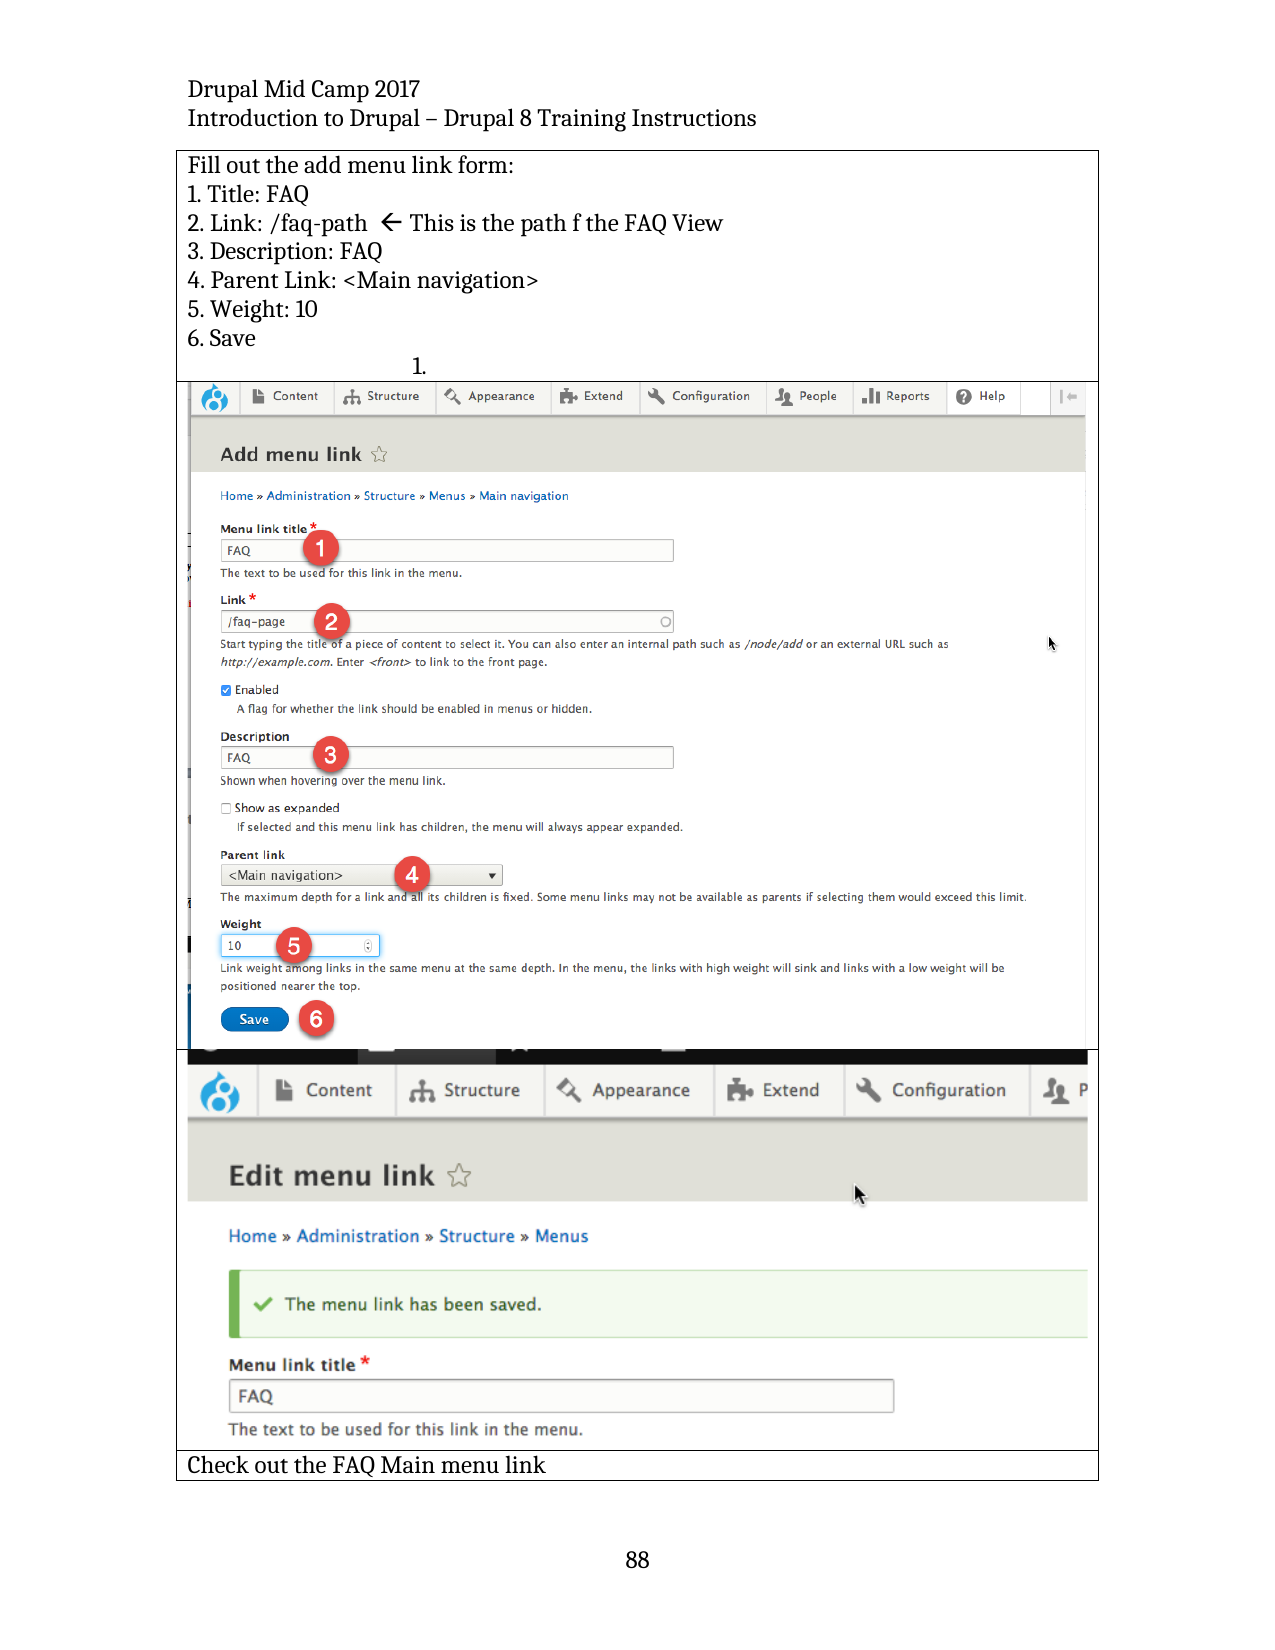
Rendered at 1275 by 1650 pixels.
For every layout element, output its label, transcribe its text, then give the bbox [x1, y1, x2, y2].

table_cell [1088, 1050, 1098, 1450]
table_cell Check out the FAQ Main menu link [177, 1451, 1098, 1479]
picture [187, 382, 1088, 1450]
table_header Fill out the add menu link form: 1. Title: FAQ 2. Link: /faq-path This is the path f the FAQ View 3. Description: FAQ 4. Parent Link: <Main navigation> 5. Weight: 10 6. Save [177, 151, 1098, 381]
table_cell [177, 1050, 187, 1450]
table_cell [1086, 382, 1098, 1049]
table_cell [177, 382, 187, 1049]
